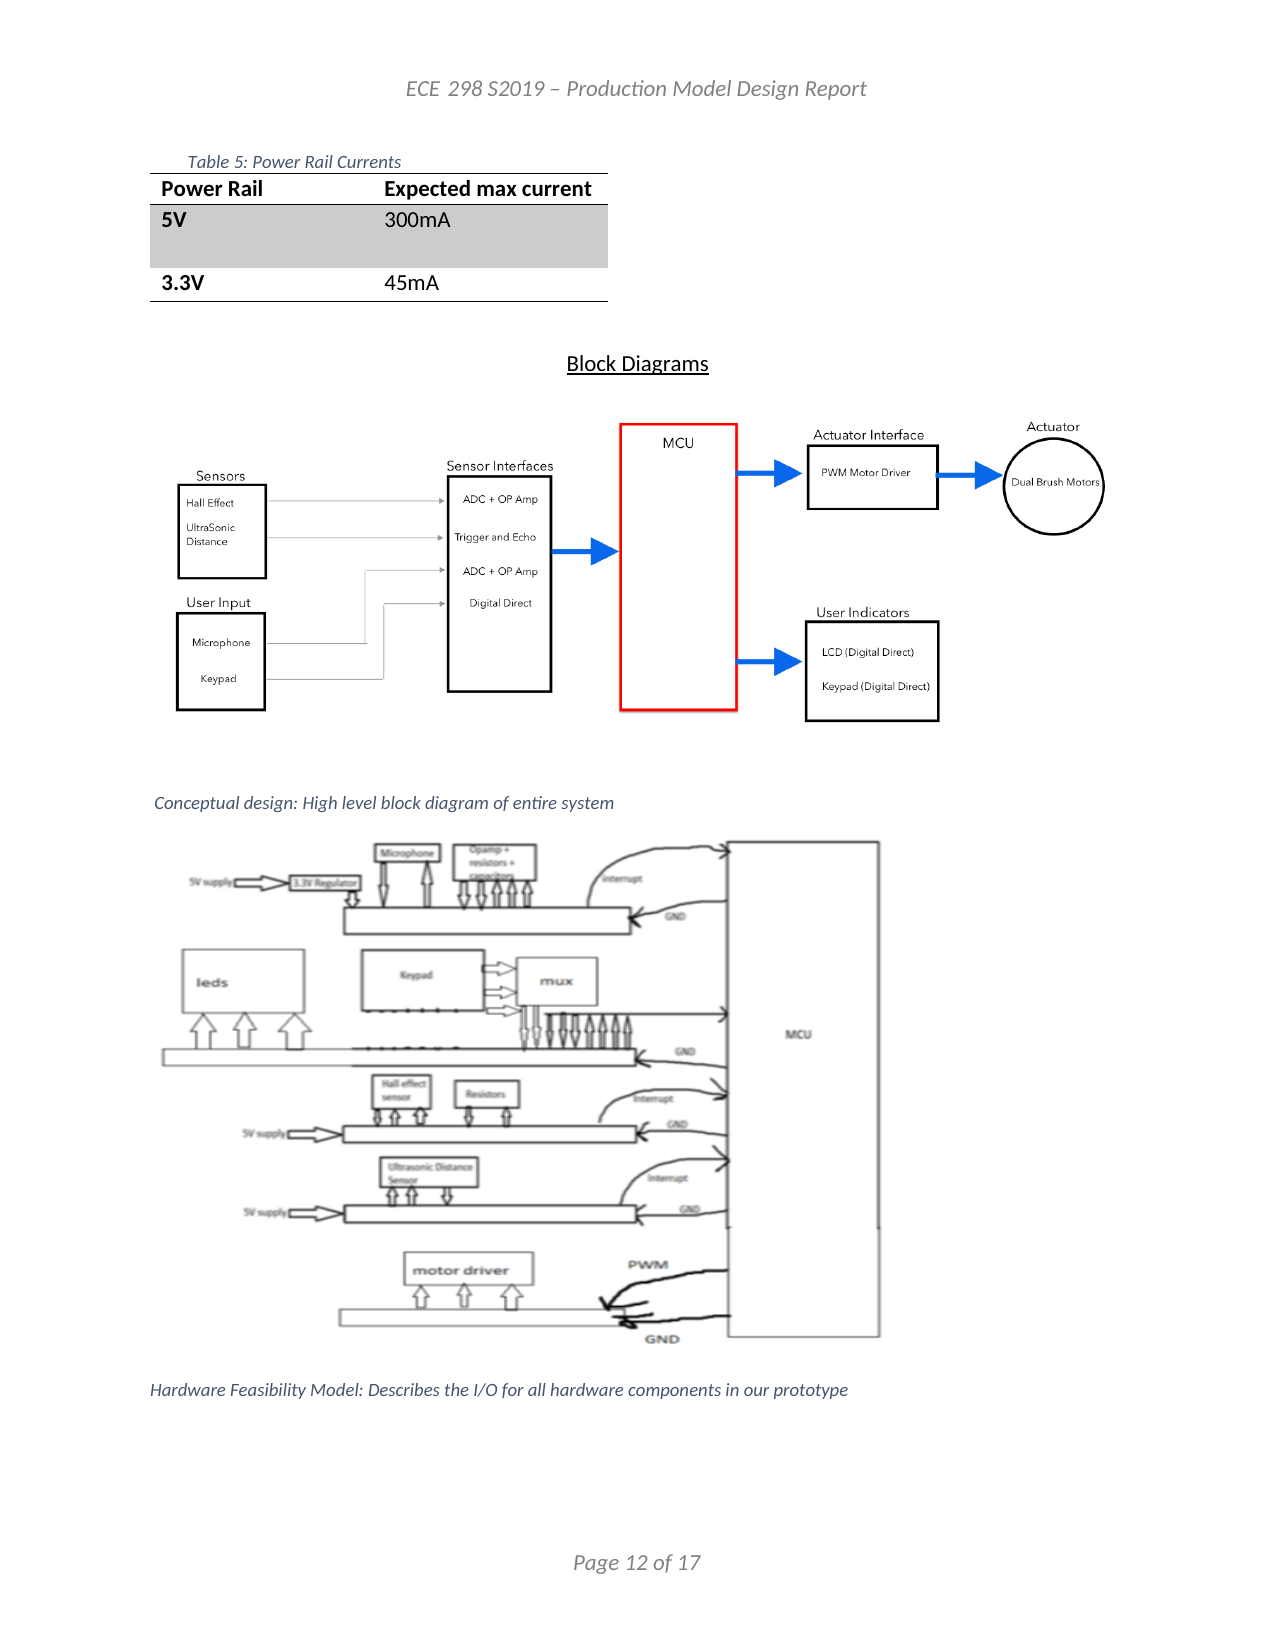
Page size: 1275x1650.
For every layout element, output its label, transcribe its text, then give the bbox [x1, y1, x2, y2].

text Hardware Feasibility Model: Describes the I/O for all hardware components in our prototype [150, 1378, 1125, 1401]
text Conceptual design: High level block diagram of entire system [150, 791, 1125, 814]
table_cell 300mA [373, 205, 608, 268]
picture [150, 835, 927, 1360]
table_header Expected max current [373, 174, 608, 204]
table_cell 3.3V [150, 269, 373, 301]
picture [150, 396, 1125, 773]
text Table 5: Power Rail Currents [187, 150, 1125, 173]
table_cell 45mA [373, 269, 608, 301]
table_header Power Rail [150, 174, 373, 204]
text Block Diagrams [150, 349, 1125, 377]
table_cell 5V [150, 205, 373, 268]
